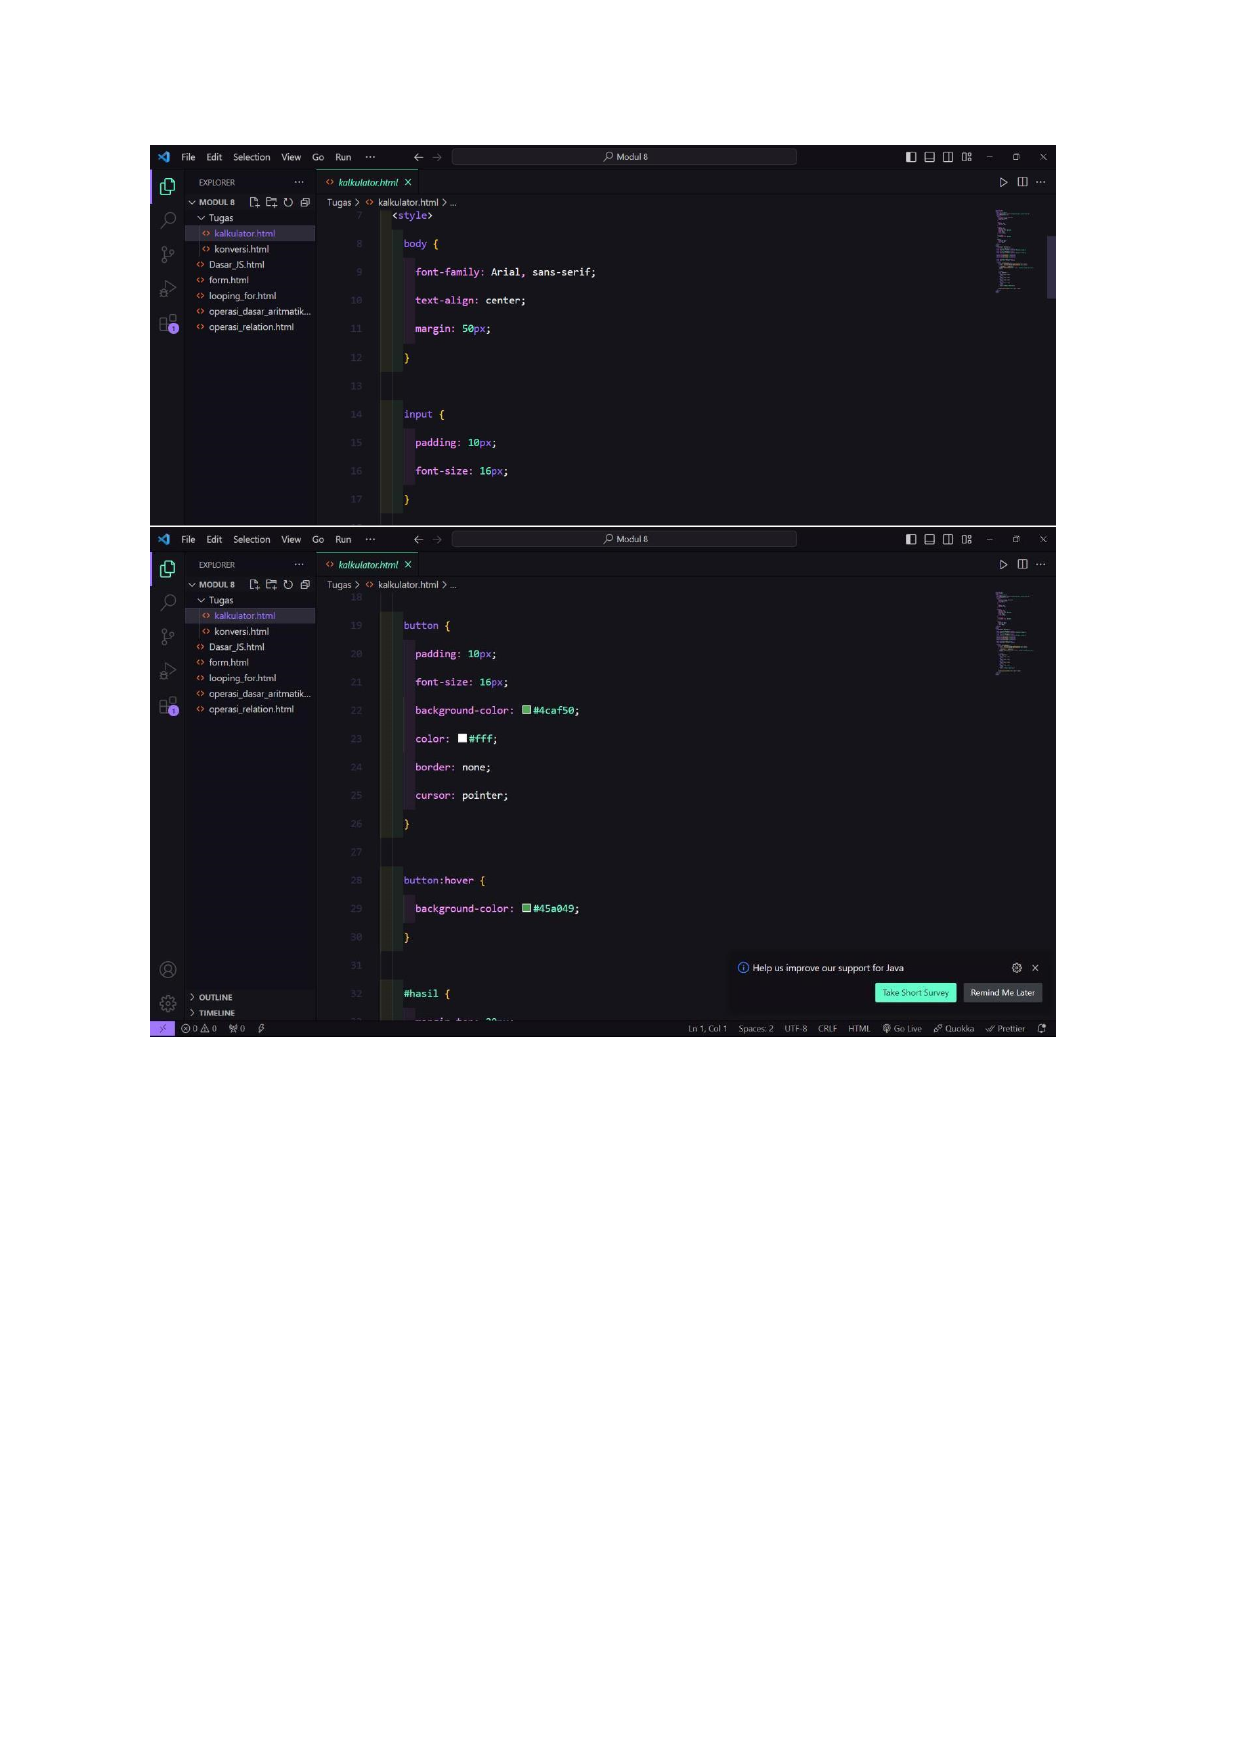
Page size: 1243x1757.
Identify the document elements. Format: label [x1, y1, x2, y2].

picture [150, 145, 1056, 1037]
